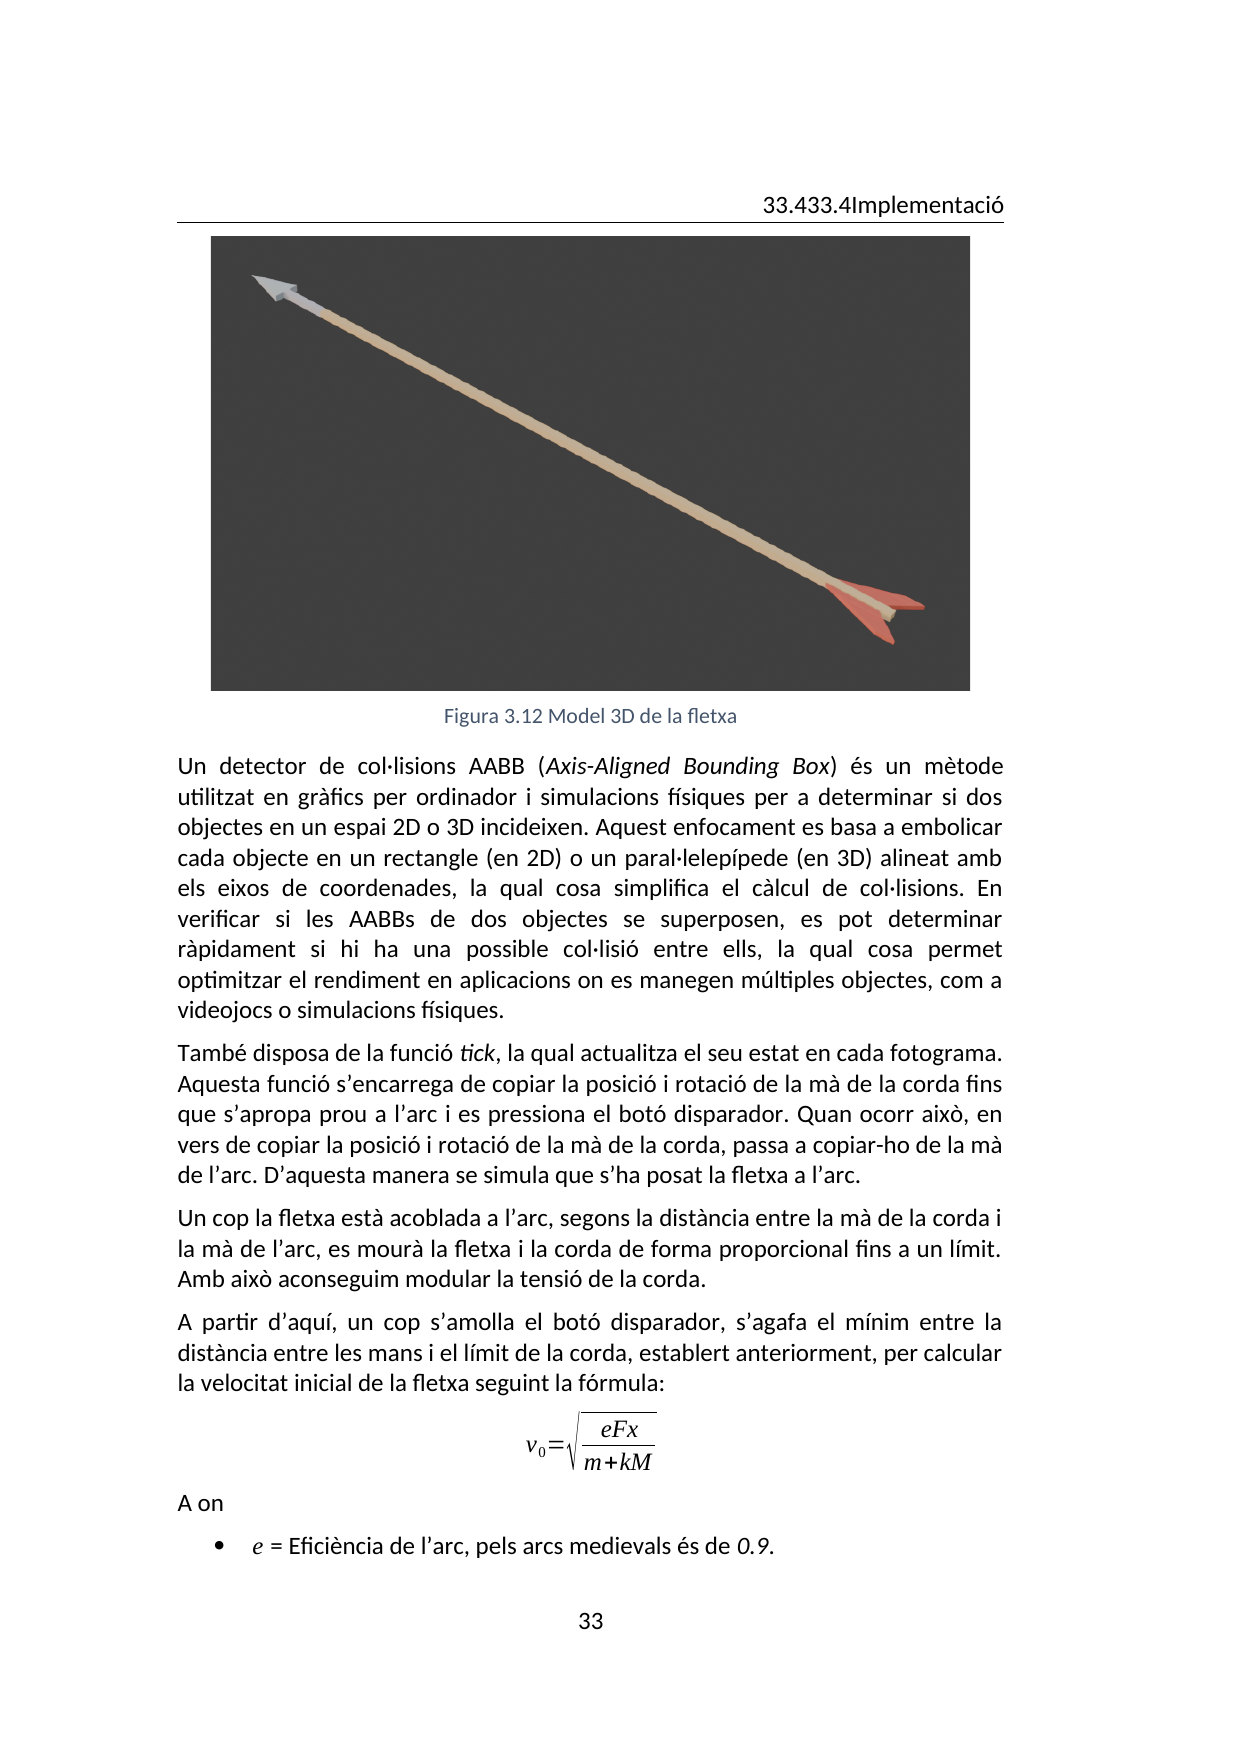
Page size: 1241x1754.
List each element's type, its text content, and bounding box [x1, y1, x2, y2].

text Un detector de col·lisions AABB (Axis-Aligned Bounding Box) és un mètode utilitzat en gràfics per ordinador i simulacions físiques per a determinar si dos objectes en un espai 2D o 3D incideixen. Aquest enfocament es basa a embolicar cada objecte en un rectangle (en 2D) o un paral·lelepípede (en 3D) alineat amb els eixos de coordenades, la qual cosa simplifica el càlcul de col·lisions. En verificar si les AABBs de dos objectes se superposen, es pot determinar ràpidament si hi ha una possible col·lisió entre ells, la qual cosa permet optimitzar el rendiment en aplicacions on es manegen múltiples objectes, com a videojocs o simulacions físiques. [177, 750, 1004, 1025]
text A partir d’aquí, un cop s’amolla el botó disparador, s’agafa el mínim entre la distància entre les mans i el límit de la corda, establert anteriorment, per calcular la velocitat inicial de la fletxa seguint la fórmula: [177, 1306, 1004, 1398]
text També disposa de la funció tick, la qual actualitza el seu estat en cada fotograma. Aquesta funció s’encarrega de copiar la posició i rotació de la mà de la corda fins que s’apropa prou a l’arc i es pressiona el botó disparador. Quan ocorr això, en vers de copiar la posició i rotació de la mà de la corda, passa a copiar-ho de la mà de l’arc. D’aquesta manera se simula que s’ha posat la fletxa a l’arc. [177, 1037, 1004, 1190]
list = Eficiència de l’arc, pels arcs medievals és de 0.9. [215, 1530, 1004, 1562]
text A on [177, 1487, 1004, 1518]
picture [210, 236, 971, 691]
text Un cop la fletxa està acoblada a l’arc, segons la distància entre la mà de la corda i la mà de l’arc, es mourà la fletxa i la corda de forma proporcional fins a un límit. Amb això aconseguim modular la tensió de la corda. [177, 1202, 1004, 1294]
